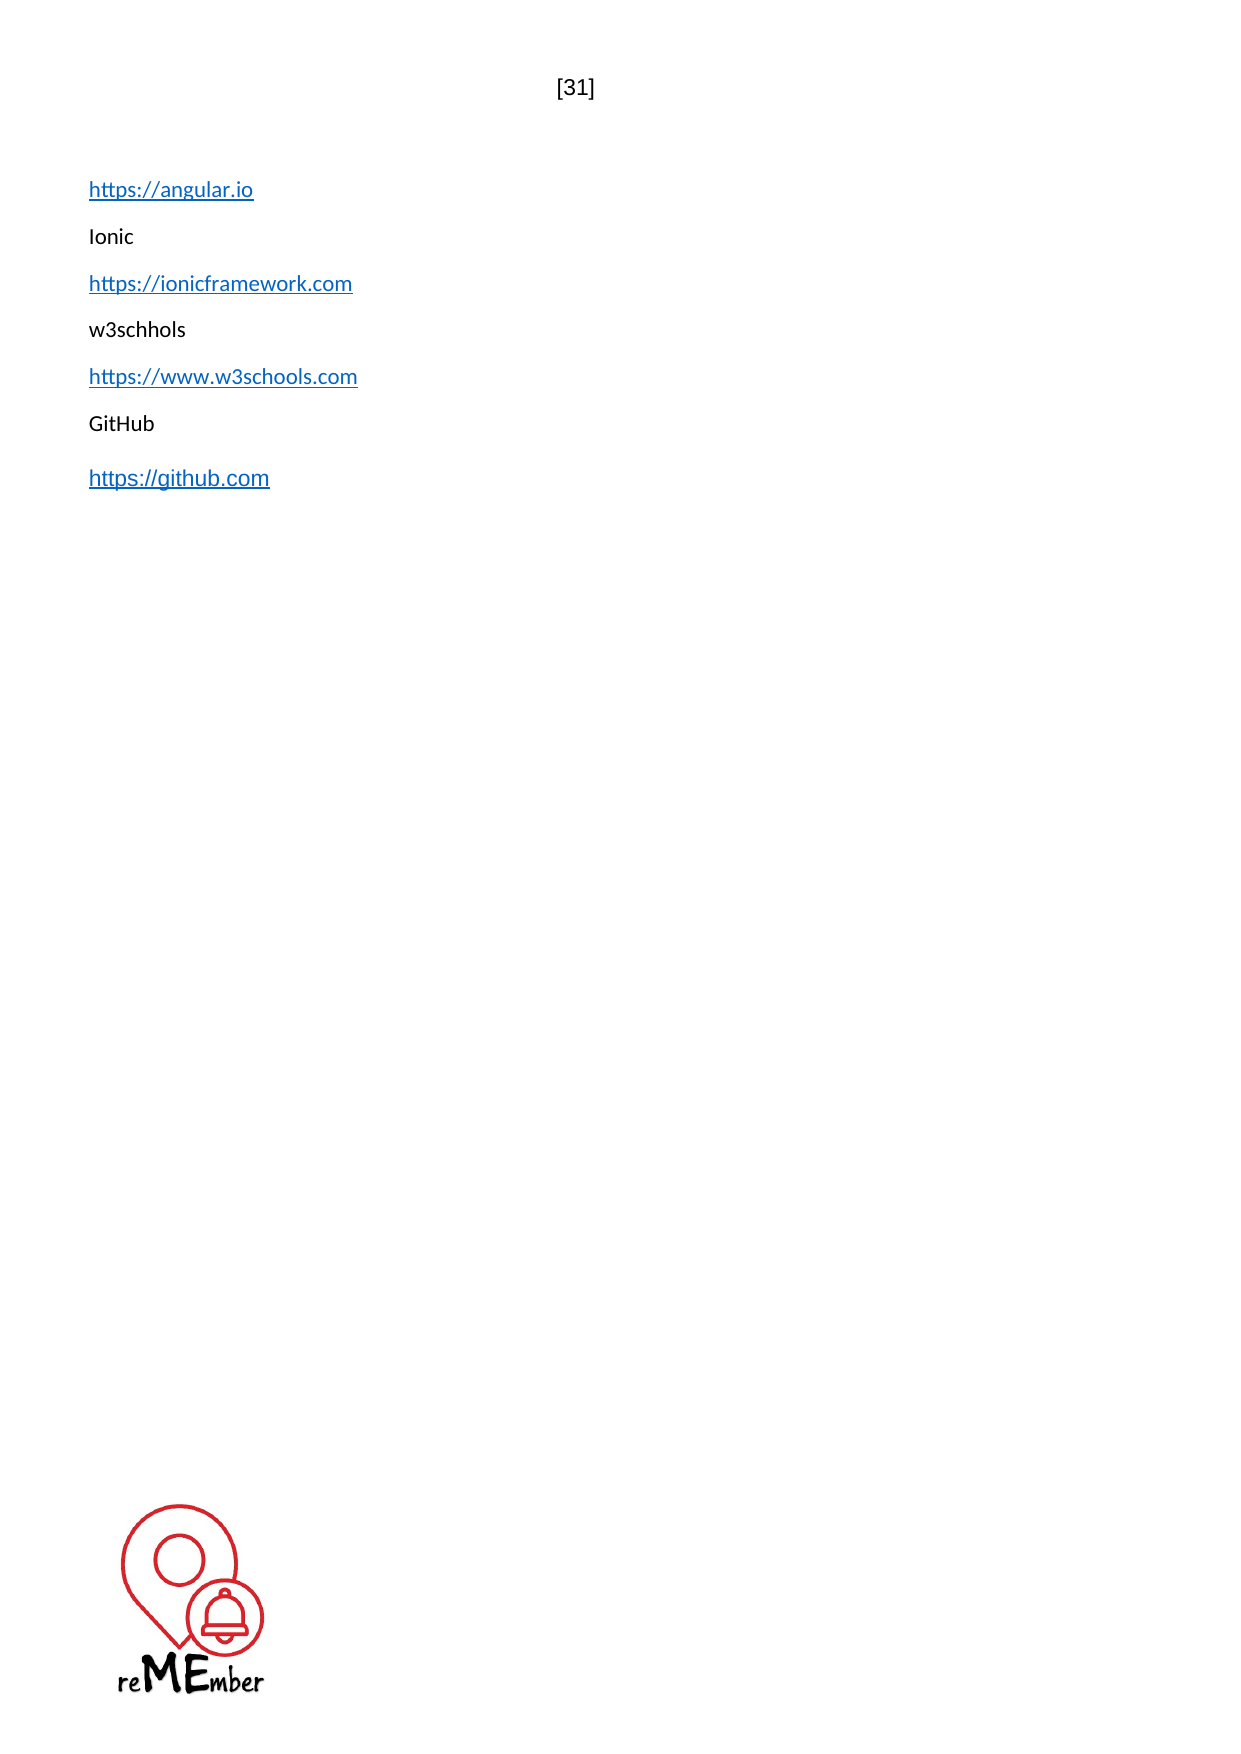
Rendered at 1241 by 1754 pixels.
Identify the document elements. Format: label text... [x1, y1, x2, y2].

text https://www.w3schools.com [89, 362, 1063, 391]
text https://ionicframework.com [89, 269, 1063, 297]
text https://angular.io [89, 175, 1063, 203]
text w3schhols [89, 316, 1063, 344]
text https://github.com [89, 464, 1063, 491]
picture [0, 1493, 377, 1706]
text Ionic [89, 222, 1063, 250]
text GitHub [89, 409, 1063, 437]
